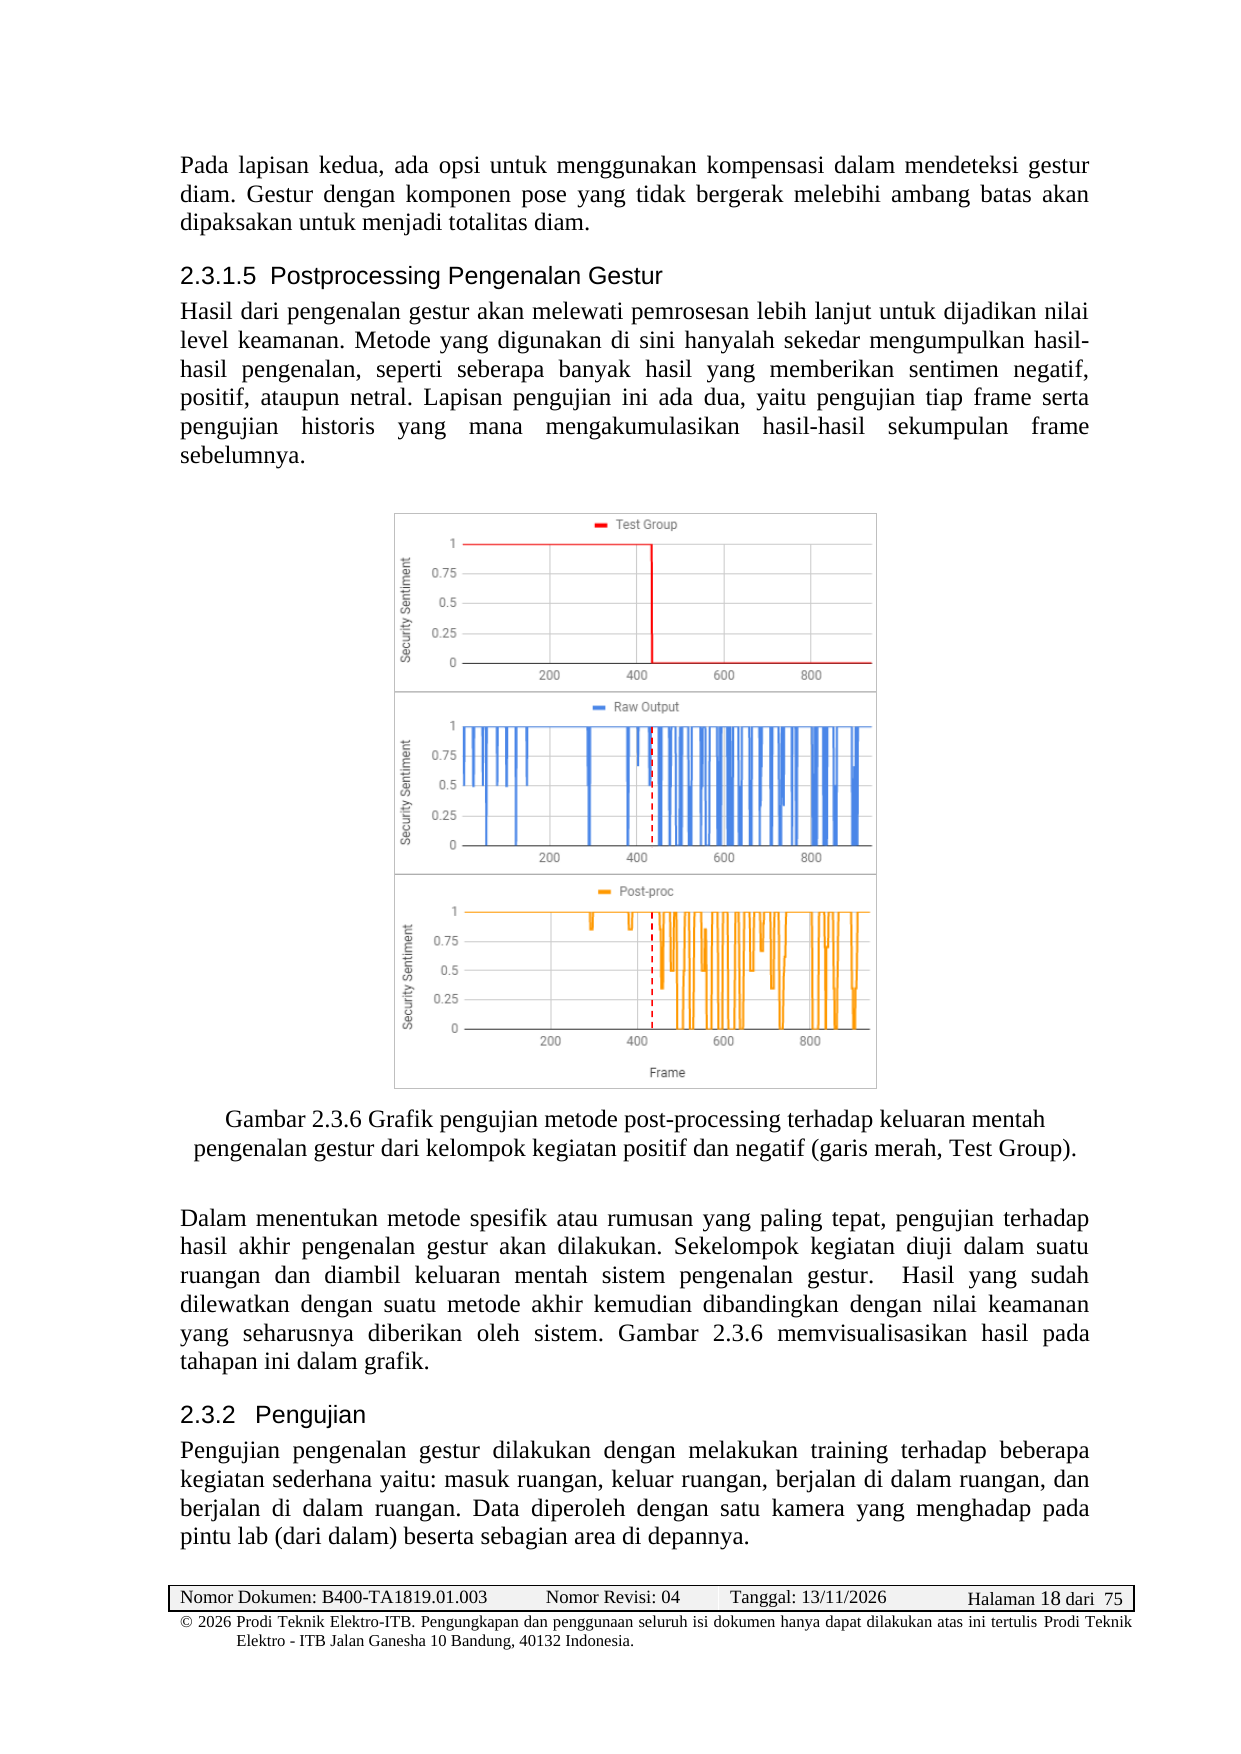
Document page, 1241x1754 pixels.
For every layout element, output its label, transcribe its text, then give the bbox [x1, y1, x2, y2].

picture [395, 584, 876, 1158]
text Gambar 2.3.6 Grafik pengujian metode post-processing terhadap keluaran mentah pengenalan gestur dari kelompok kegiatan positif dan negatif (garis merah, Test Group). [180, 1174, 1090, 1260]
text Pada lapisan kedua, ada opsi untuk menggunakan kompensasi dalam mendeteksi gestur diam. Gestur dengan komponen pose yang tidak bergerak melebihi ambang batas akan dipaksakan untuk menjadi totalitas diam. [180, 220, 1090, 306]
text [180, 1505, 1090, 1563]
text Dalam menentukan metode spesifik atau rumusan yang paling tepat, pengujian terhadap hasil akhir pengenalan gestur akan dilakukan. Sekelompok kegiatan diuji dalam suatu ruangan dan diambil keluaran mentah sistem pengenalan gestur. Hasil yang sudah dilewatkan dengan suatu metode akhir kemudian dibandingkan dengan nilai keamanan yang seharusnya diberikan oleh sistem. Gambar 2.3.6 memvisualisasikan hasil pada tahapan ini dalam grafik. [180, 1273, 1090, 1445]
text Hasil dari pengenalan gestur akan melewati pemrosesan lebih lanjut untuk dijadikan nilai level keamanan. Metode yang digunakan di sini hanyalah sekedar mengumpulkan hasil-hasil pengenalan, seperti seberapa banyak hasil yang memberikan sentimen negatif, positif, ataupun netral. Lapisan pengujian ini ada dua, yaitu pengujian tiap frame serta pengujian historis yang mana mengakumulasikan hasil-hasil sekumpulan frame sebelumnya. [180, 366, 1090, 539]
subtitle Postprocessing Pengenalan Gestur [180, 331, 1090, 360]
list Reverse: Kebalikan dari skema Amplify, data dari empat kamera digeser seraya diambil dari hanya satu sisi kamera. [217, 150, 1090, 207]
subtitle Pengujian [180, 1470, 1090, 1499]
